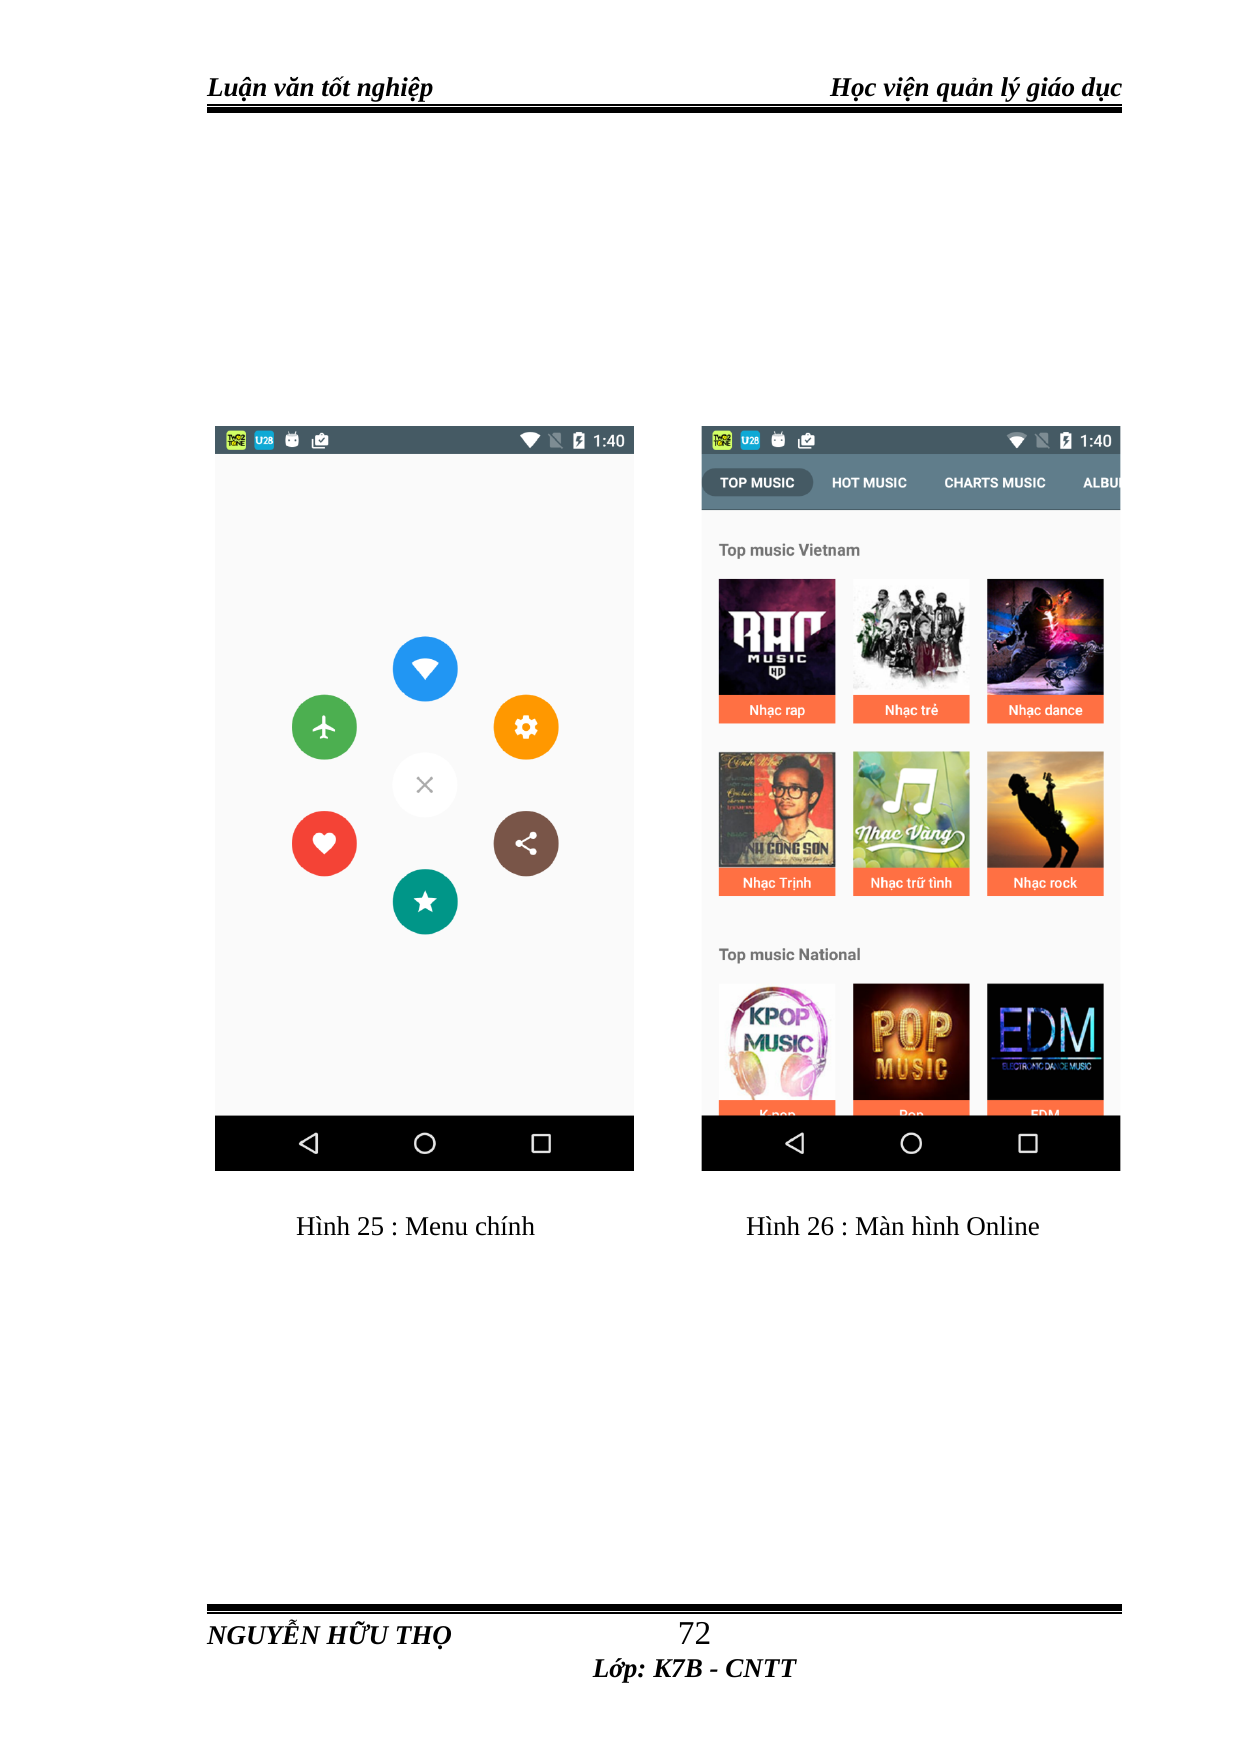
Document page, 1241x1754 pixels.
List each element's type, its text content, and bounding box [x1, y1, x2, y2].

picture [215, 426, 634, 1171]
picture [701, 426, 1121, 1171]
text Hình 25 : Menu chính Hình 26 : Màn hình Online [207, 1210, 1122, 1241]
